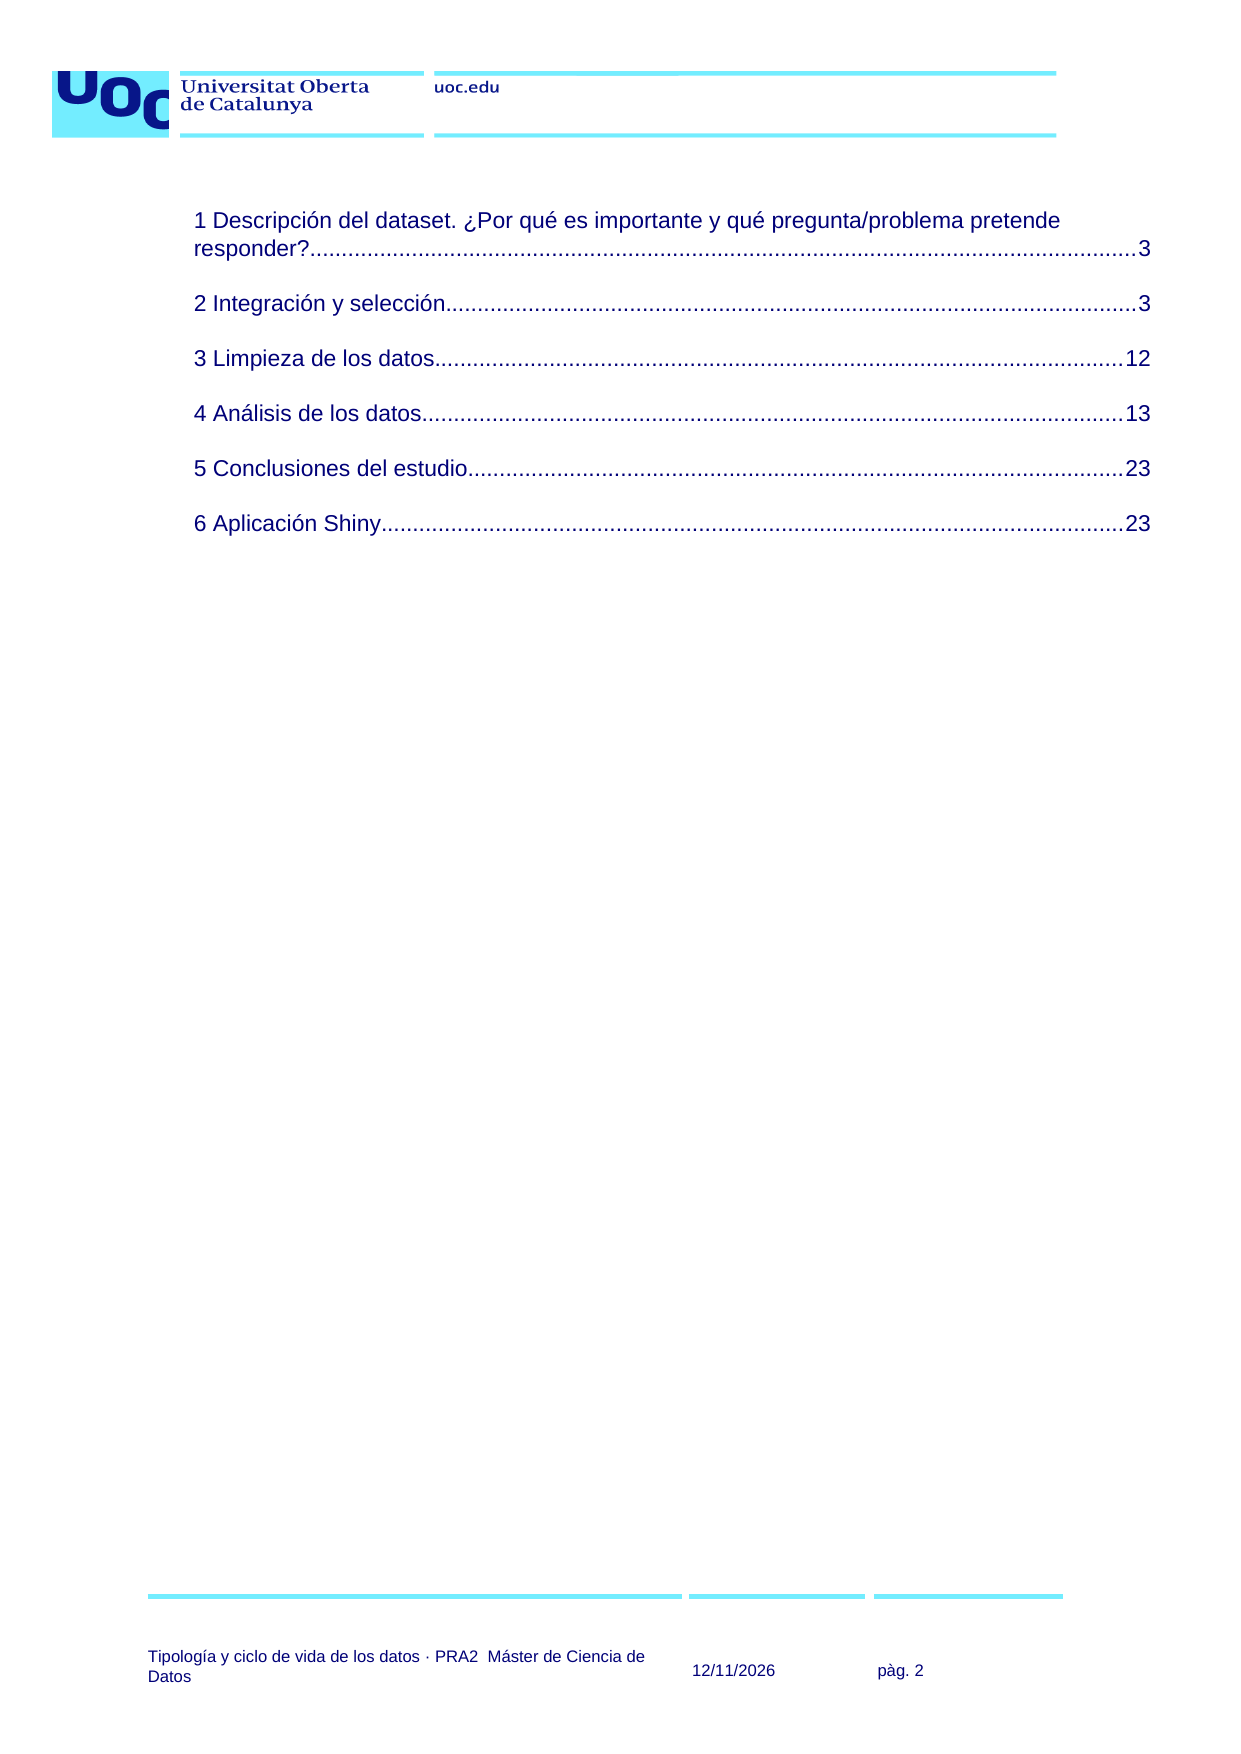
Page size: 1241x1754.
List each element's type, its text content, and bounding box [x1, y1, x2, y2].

text 2 Integración y selección. 3 [193, 289, 1152, 316]
text 1 Descripción del dataset. ¿Por qué es importante y qué pregunta/problema pretende responder? 3 [193, 206, 1152, 261]
text 4 Análisis de los datos. 13 [193, 399, 1152, 426]
text 6 Aplicación Shiny. 23 [193, 509, 1152, 536]
text 3 Limpieza de los datos. 12 [193, 344, 1152, 371]
text 5 Conclusiones del estudio. 23 [193, 454, 1152, 481]
picture [52, 71, 1057, 141]
